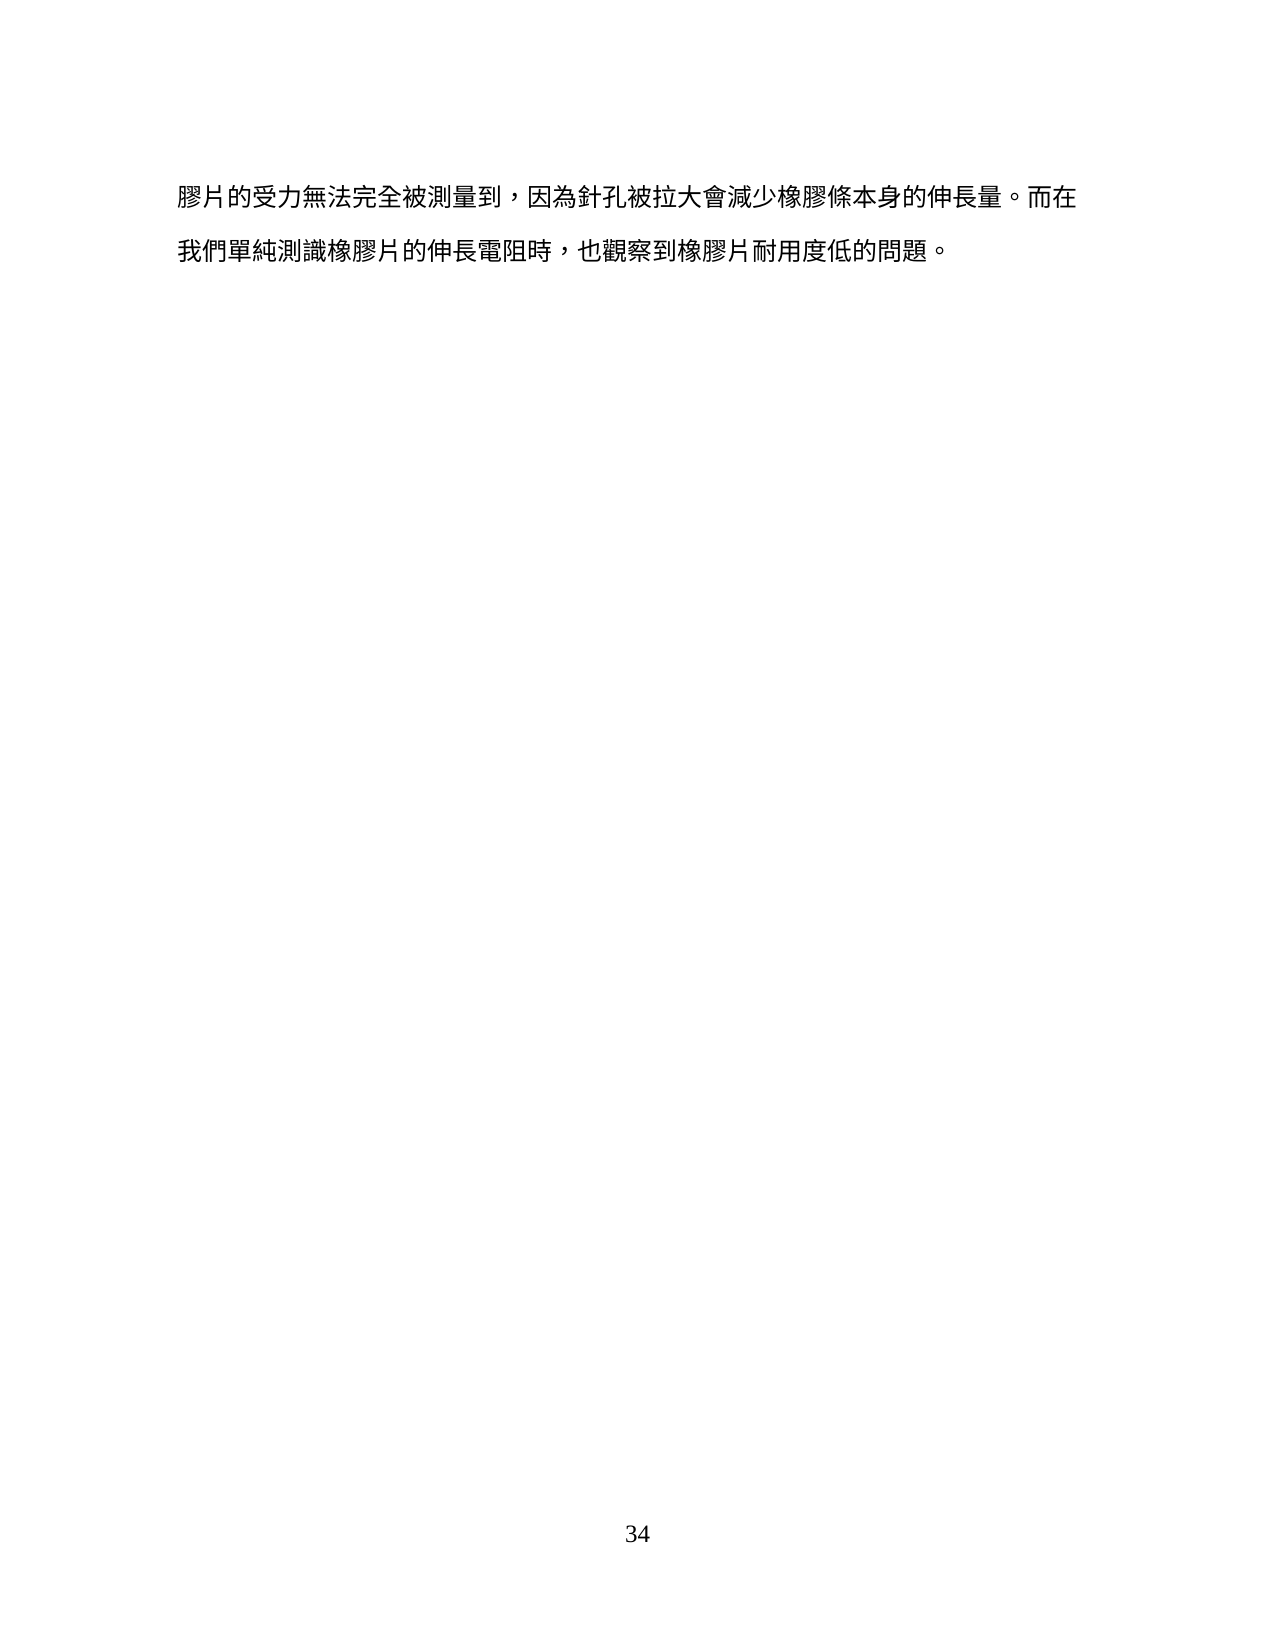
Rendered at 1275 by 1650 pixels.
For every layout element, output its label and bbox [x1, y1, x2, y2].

text [177, 177, 1098, 268]
